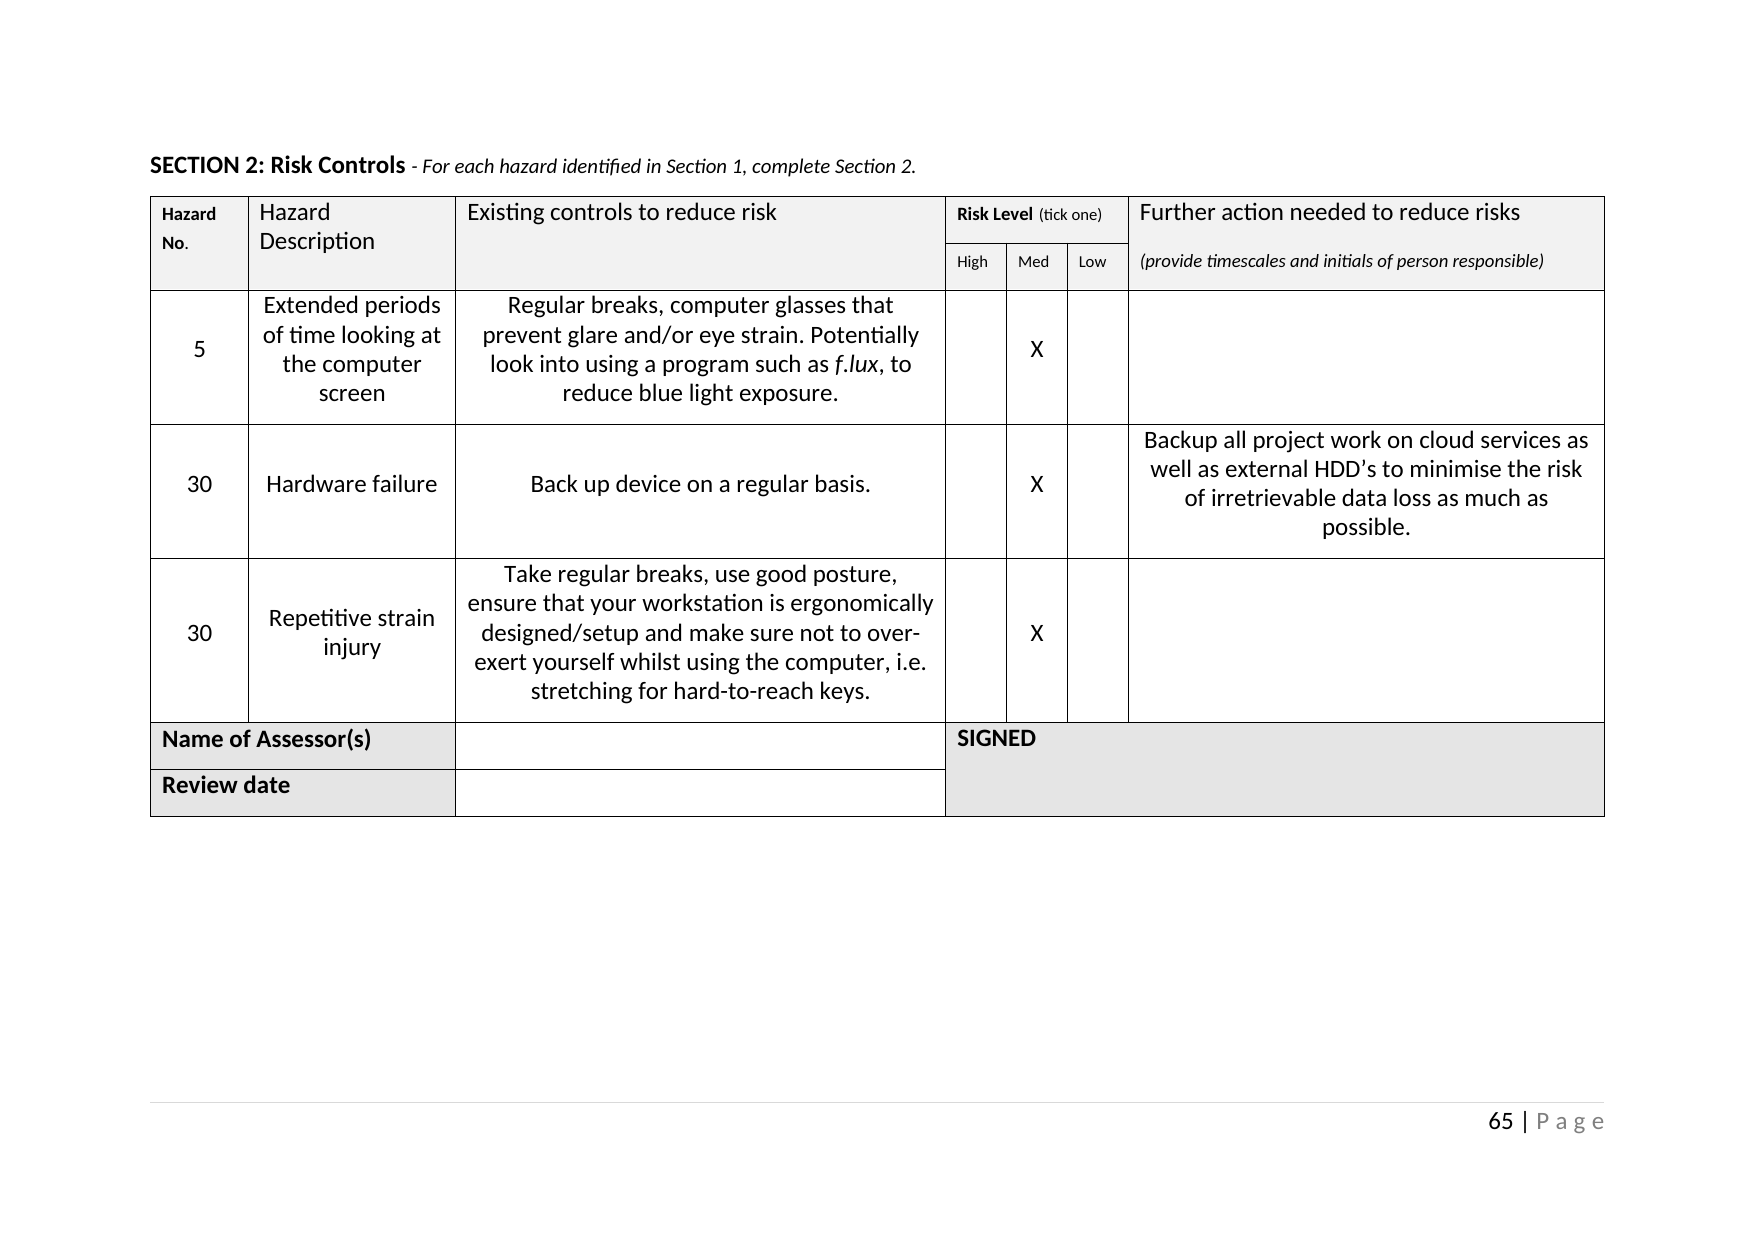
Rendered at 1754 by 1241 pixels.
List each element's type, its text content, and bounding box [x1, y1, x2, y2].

table_cell [1068, 291, 1128, 424]
table_cell [456, 770, 945, 816]
table_cell (provide timescales and initials of person responsible) [1129, 243, 1604, 289]
table_cell SIGNED [946, 723, 1604, 816]
table_cell Backup all project work on cloud services as well as external HDD’s to minimise the risk of irretrievable data loss as much as possible. [1129, 425, 1604, 558]
table_header Further action needed to reduce risks [1129, 197, 1604, 243]
table_cell [1129, 291, 1604, 424]
table_cell [1068, 559, 1128, 722]
table_header Hazard Description [249, 197, 455, 289]
table_cell Extended periods of time looking at the computer screen [249, 291, 455, 424]
table_cell [456, 723, 945, 769]
table_cell [456, 243, 945, 289]
text SECTION 2: Risk Controls - For each hazard identified in Section 1, complete Section 2. [150, 150, 1622, 179]
table_cell [1129, 559, 1604, 722]
table_cell High [946, 244, 1006, 289]
table_cell Name of Assessor(s) [151, 723, 455, 769]
table_header Existing controls to reduce risk [456, 197, 945, 243]
table_cell Low [1068, 244, 1128, 289]
table_cell Repetitive strain injury [249, 559, 455, 722]
table_cell Hardware failure [249, 425, 455, 558]
table_header Hazard No. [151, 197, 248, 289]
table_cell 5 [151, 291, 248, 424]
table_cell X [1007, 291, 1067, 424]
table_cell Review date [151, 770, 455, 816]
table_cell [946, 559, 1006, 722]
table_cell X [1007, 425, 1067, 558]
table_cell Regular breaks, computer glasses that prevent glare and/or eye strain. Potentially look into using a program such as f.lux, to reduce blue light exposure. [456, 291, 945, 424]
table_cell 30 [151, 559, 248, 722]
table_cell [1068, 425, 1128, 558]
table_cell Back up device on a regular basis. [456, 425, 945, 558]
table_cell Med [1007, 244, 1067, 289]
table_cell [946, 425, 1006, 558]
table_header Risk Level (tick one) [946, 197, 1128, 243]
table_cell Take regular breaks, use good posture, ensure that your workstation is ergonomically designed/setup and make sure not to over-exert yourself whilst using the computer, i.e. stretching for hard-to-reach keys. [456, 559, 945, 722]
table_cell X [1007, 559, 1067, 722]
table_cell 30 [151, 425, 248, 558]
table_cell [946, 291, 1006, 424]
